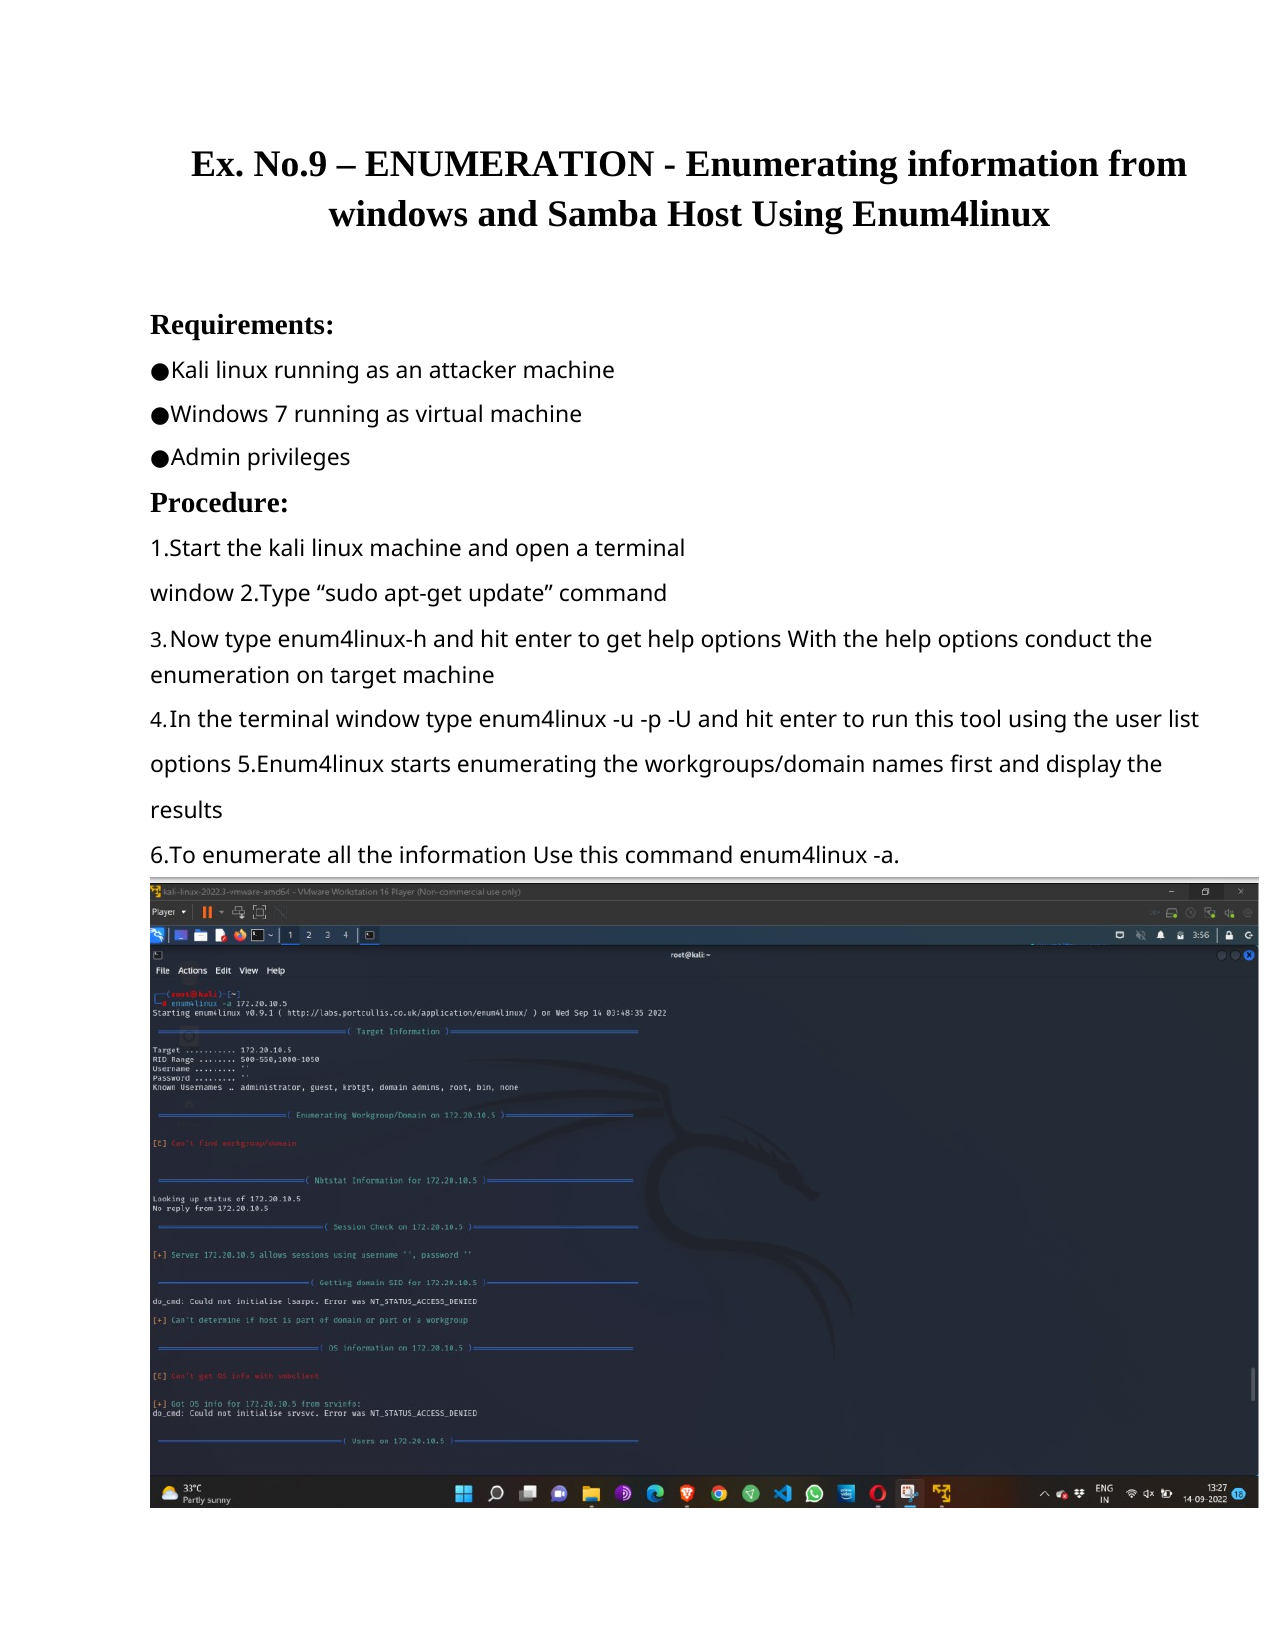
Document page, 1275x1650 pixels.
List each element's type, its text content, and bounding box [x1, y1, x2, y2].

list Now type enum4linux-h and hit enter to get help options With the help options conduct the enumeration on target machine [150, 623, 1216, 690]
text 1.Start the kali linux machine and open a terminal window 2.Type “sudo apt-get update” command [150, 532, 735, 608]
list In the terminal window type enum4linux -u -p -U and hit enter to run this tool using the user list options 5.Enum4linux starts enumerating the workgroups/domain names first and display the results [150, 703, 1204, 825]
subtitle Requirements: [150, 307, 1275, 341]
subtitle Ex. No.9 – ENUMERATION - Enumerating information from windows and Samba Host Using Enum4linux [191, 142, 1190, 234]
list Admin privileges [150, 441, 1275, 472]
list Kali linux running as an attacker machine [150, 354, 1275, 385]
picture [150, 877, 1259, 1508]
list Windows 7 running as virtual machine [150, 398, 1275, 429]
subtitle Procedure: [150, 485, 1275, 518]
text 6.To enumerate all the information Use this command enum4linux -a. [150, 839, 1275, 871]
